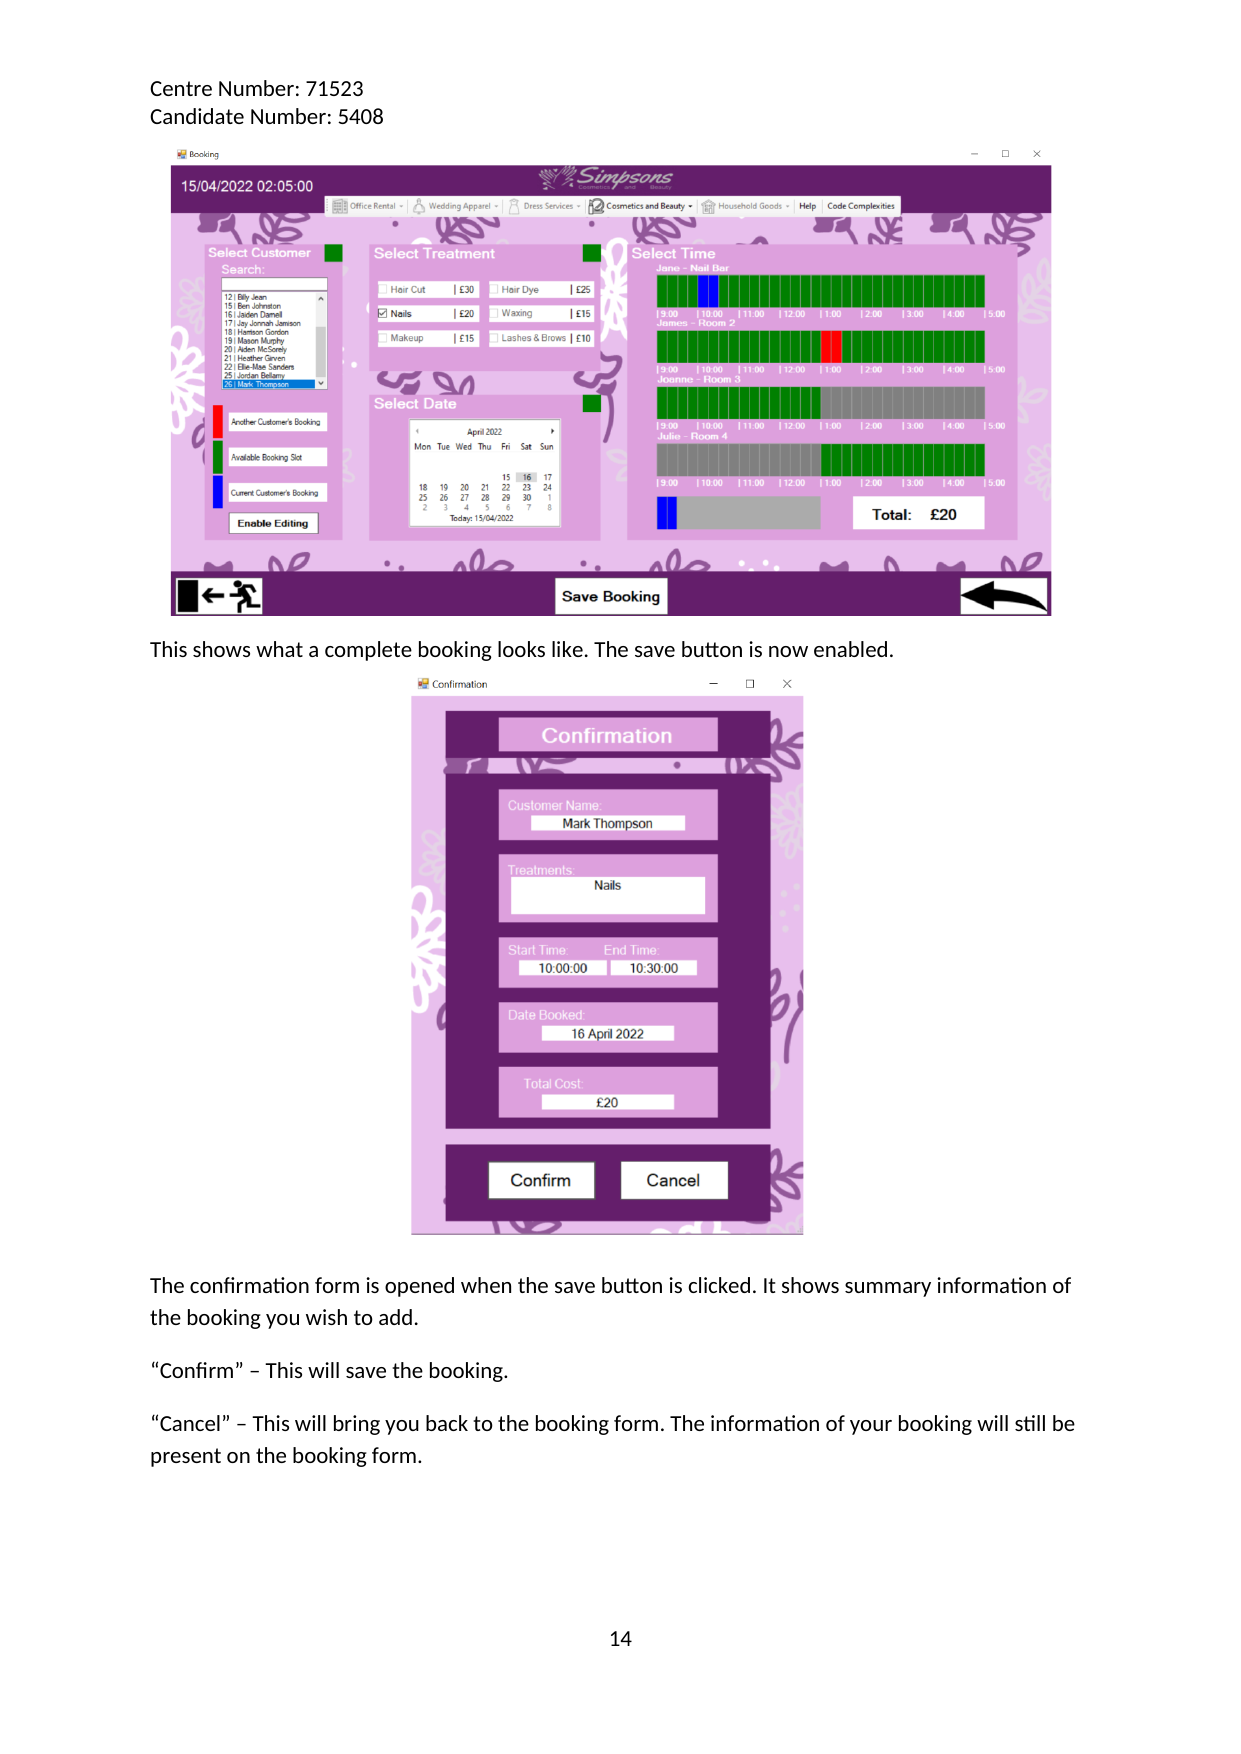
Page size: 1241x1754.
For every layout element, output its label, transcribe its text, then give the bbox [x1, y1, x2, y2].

text The confirmation form is opened when the save button is clicked. It shows summary information of the booking you wish to add. [150, 1271, 1090, 1331]
text This shows what a complete booking looks like. The save button is now enabled. [150, 635, 1090, 663]
picture [170, 144, 1052, 616]
picture [411, 673, 804, 1235]
text “Cancel” – This will bring you back to the booking form. The information of your booking will still be present on the booking form. [150, 1409, 1090, 1470]
text “Confirm” – This will save the booking. [150, 1356, 1090, 1384]
